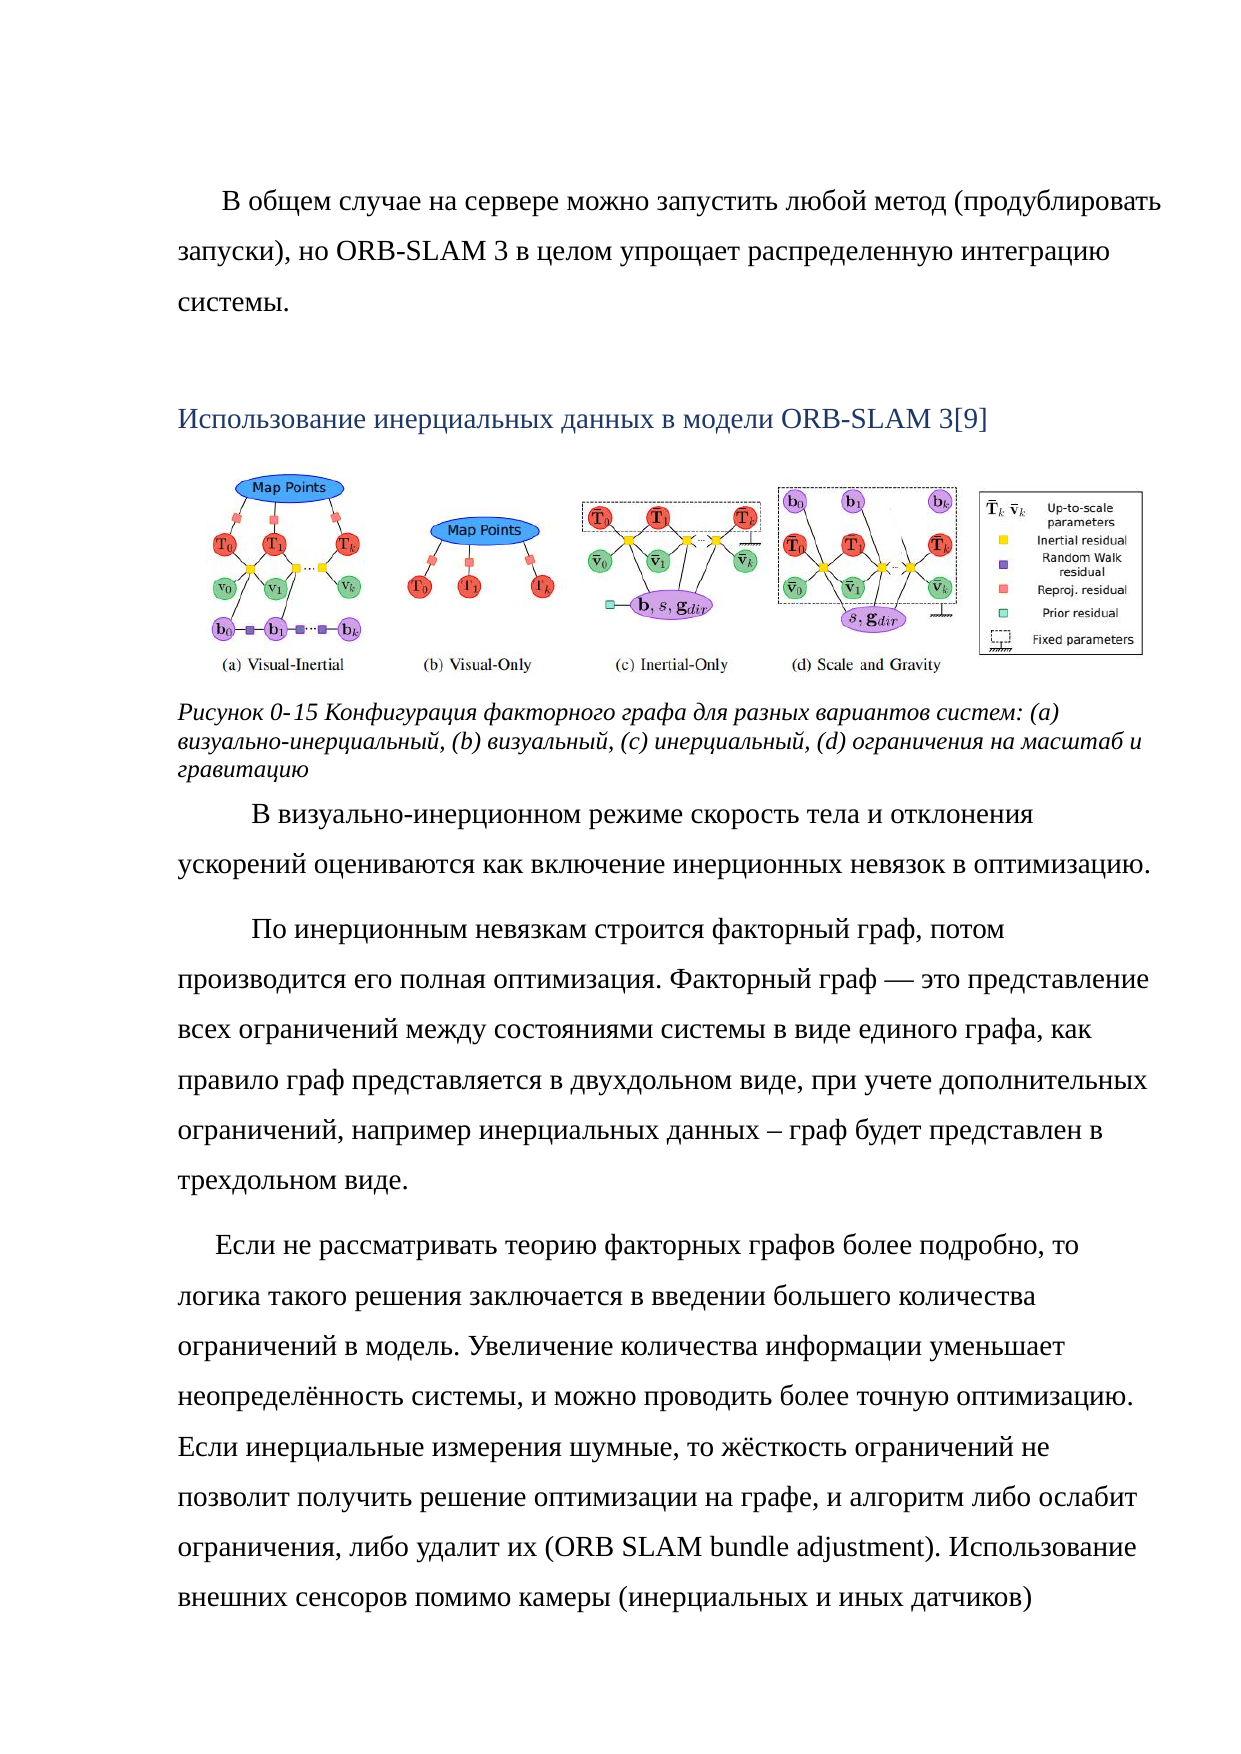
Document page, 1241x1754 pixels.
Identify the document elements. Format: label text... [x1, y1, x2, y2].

picture [177, 435, 1153, 678]
text В визуально-инерционном режиме скорость тела и отклонения ускорений оцениваются как включение инерционных невязок в оптимизацию. [177, 796, 1152, 879]
text По инерционным невязкам строится факторный граф, потом производится его полная оптимизация. Факторный граф — это представление всех ограничений между состояниями системы в виде единого графа, как правило граф представляется в двухдольном виде, при учете дополнительных ограничений, например инерциальных данных – граф будет представлен в трехдольном виде. [177, 911, 1152, 1196]
subtitle Использование инерциальных данных в модели ORB-SLAM 3[9] [177, 402, 1152, 435]
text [177, 1227, 1152, 1613]
text В общем случае на сервере можно запустить любой метод (продублировать запуски), но ORB-SLAM 3 в целом упрощает распределенную интеграцию системы. [177, 183, 1199, 317]
